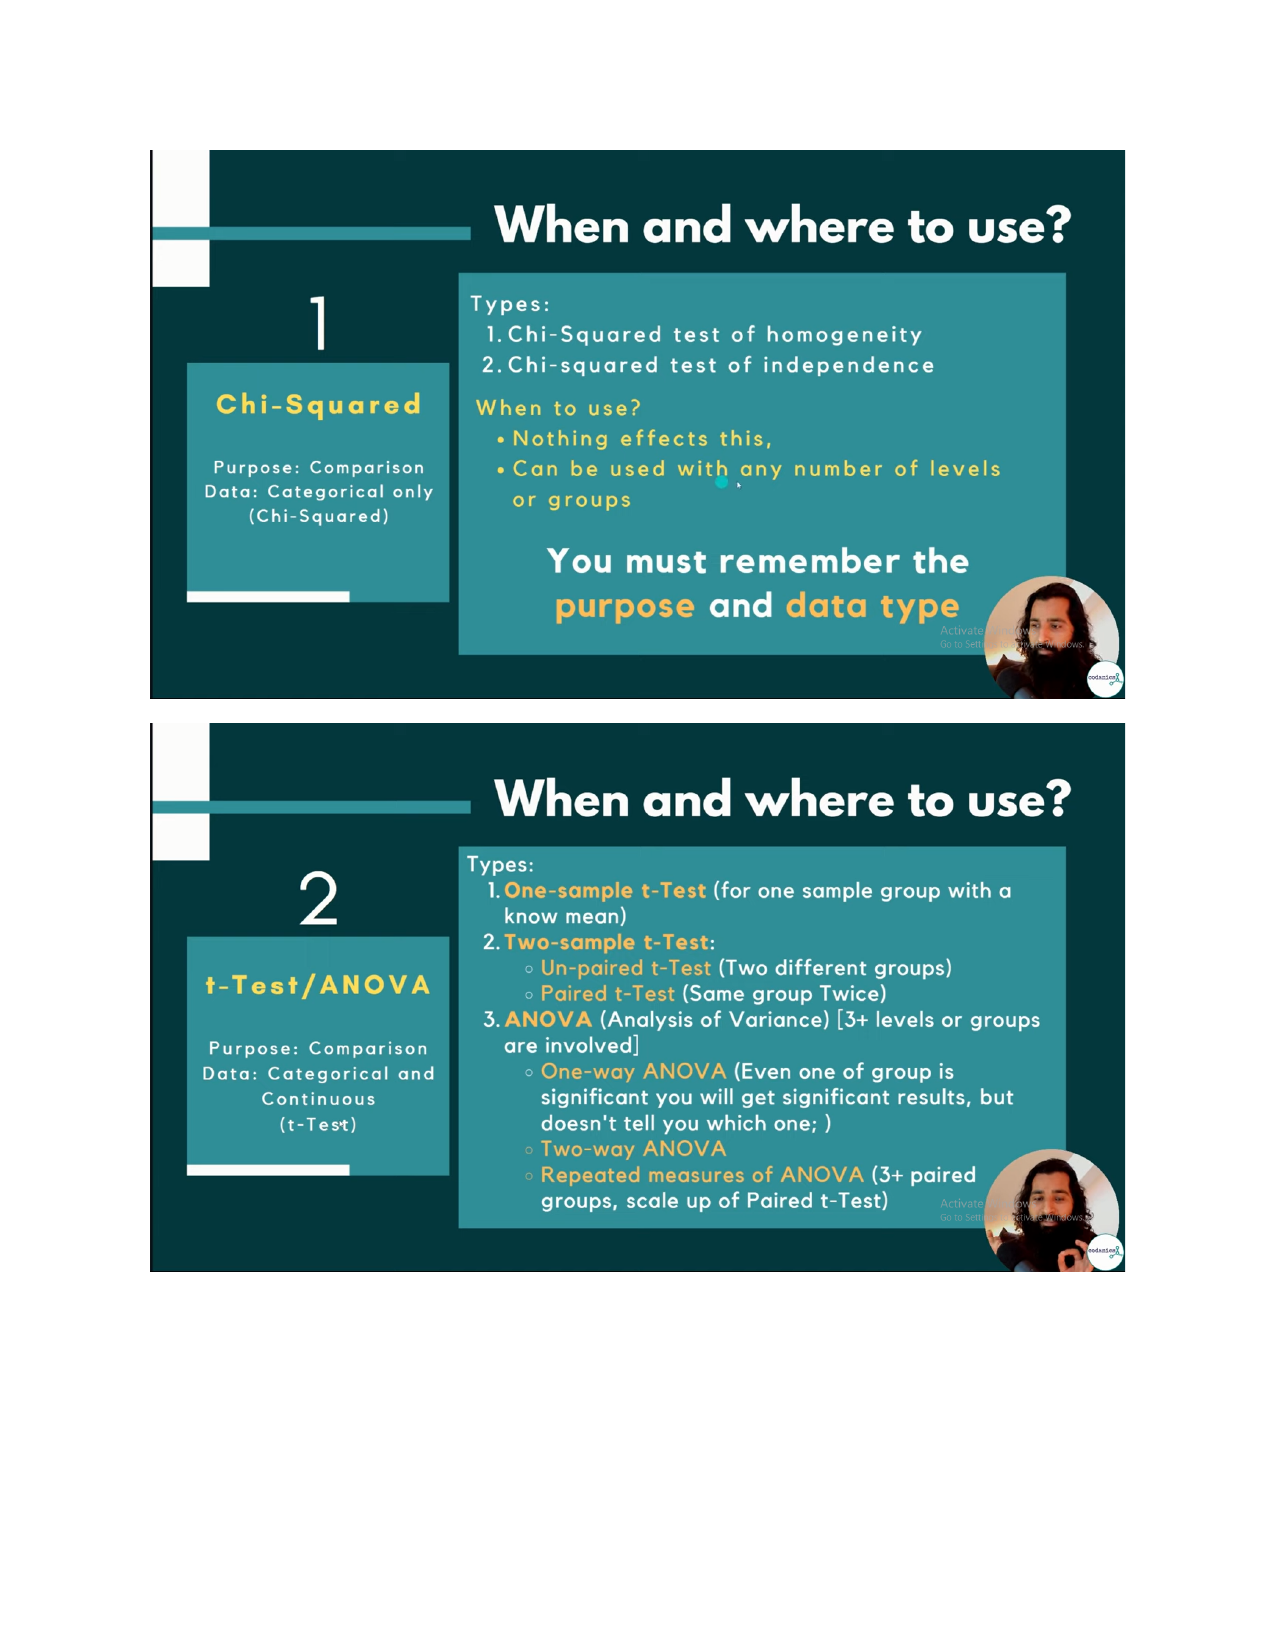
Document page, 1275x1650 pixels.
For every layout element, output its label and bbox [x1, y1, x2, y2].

picture [150, 723, 1125, 1272]
picture [150, 150, 1125, 699]
